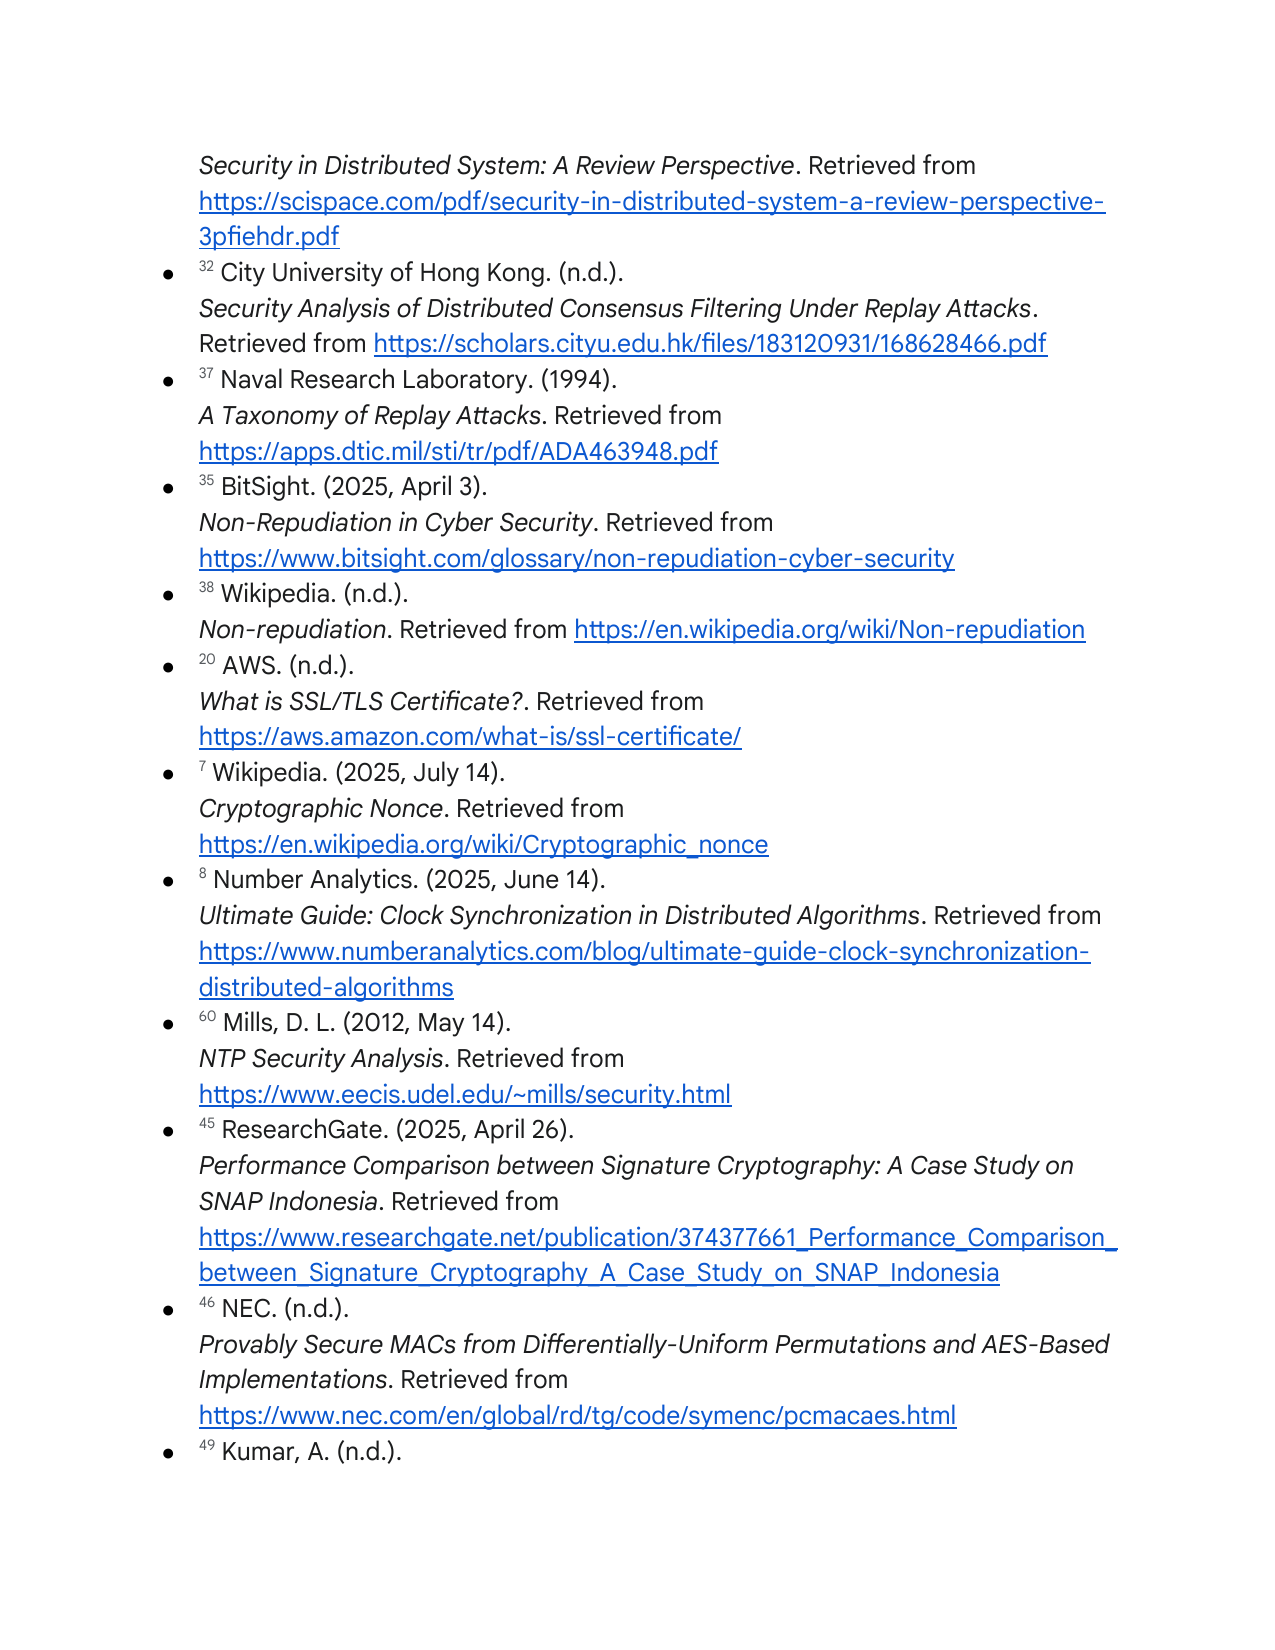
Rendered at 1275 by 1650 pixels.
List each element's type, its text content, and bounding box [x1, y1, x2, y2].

list 8 Number Analytics. (2025, June 14). Ultimate Guide: Clock Synchronization in Distributed Algorithms. Retrieved from https://www.numberanalytics.com/blog/ultimate-guide-clock-synchronization-distributed-algorithms [161, 864, 1125, 1003]
list 46 NEC. (n.d.). Provably Secure MACs from Differentially-Uniform Permutations and AES-Based Implementations. Retrieved from https://www.nec.com/en/global/rd/tg/code/symenc/pcmacaes.html [161, 1293, 1125, 1432]
list 35 BitSight. (2025, April 3). Non-Repudiation in Cyber Security. Retrieved from https://www.bitsight.com/glossary/non-repudiation-cyber-security [161, 472, 1125, 574]
list 38 Wikipedia. (n.d.). Non-repudiation. Retrieved from https://en.wikipedia.org/wiki/Non-repudiation [161, 579, 1125, 646]
list 20 AWS. (n.d.). What is SSL/TLS Certificate?. Retrieved from https://aws.amazon.com/what-is/ssl-certificate/ [161, 650, 1125, 753]
list 32 City University of Hong Kong. (n.d.). Security Analysis of Distributed Consensus Filtering Under Replay Attacks. Retrieved from https://scholars.cityu.edu.hk/files/183120931/168628466.pdf [161, 257, 1125, 360]
list 60 Mills, D. L. (2012, May 14). NTP Security Analysis. Retrieved from https://www.eecis.udel.edu/~mills/security.html [161, 1007, 1125, 1110]
list 7 Wikipedia. (2025, July 14). Cryptographic Nonce. Retrieved from https://en.wikipedia.org/wiki/Cryptographic_nonce [161, 757, 1125, 860]
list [161, 1436, 1125, 1468]
list 45 ResearchGate. (2025, April 26). Performance Comparison between Signature Cryptography: A Case Study on SNAP Indonesia. Retrieved from https://www.researchgate.net/publication/374377661_Performance_Comparison_between_Signature_Cryptography_A_Case_Study_on_SNAP_Indonesia [161, 1115, 1125, 1289]
list 37 Naval Research Laboratory. (1994). A Taxonomy of Replay Attacks. Retrieved from https://apps.dtic.mil/sti/tr/pdf/ADA463948.pdf [161, 364, 1125, 467]
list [161, 150, 1125, 253]
